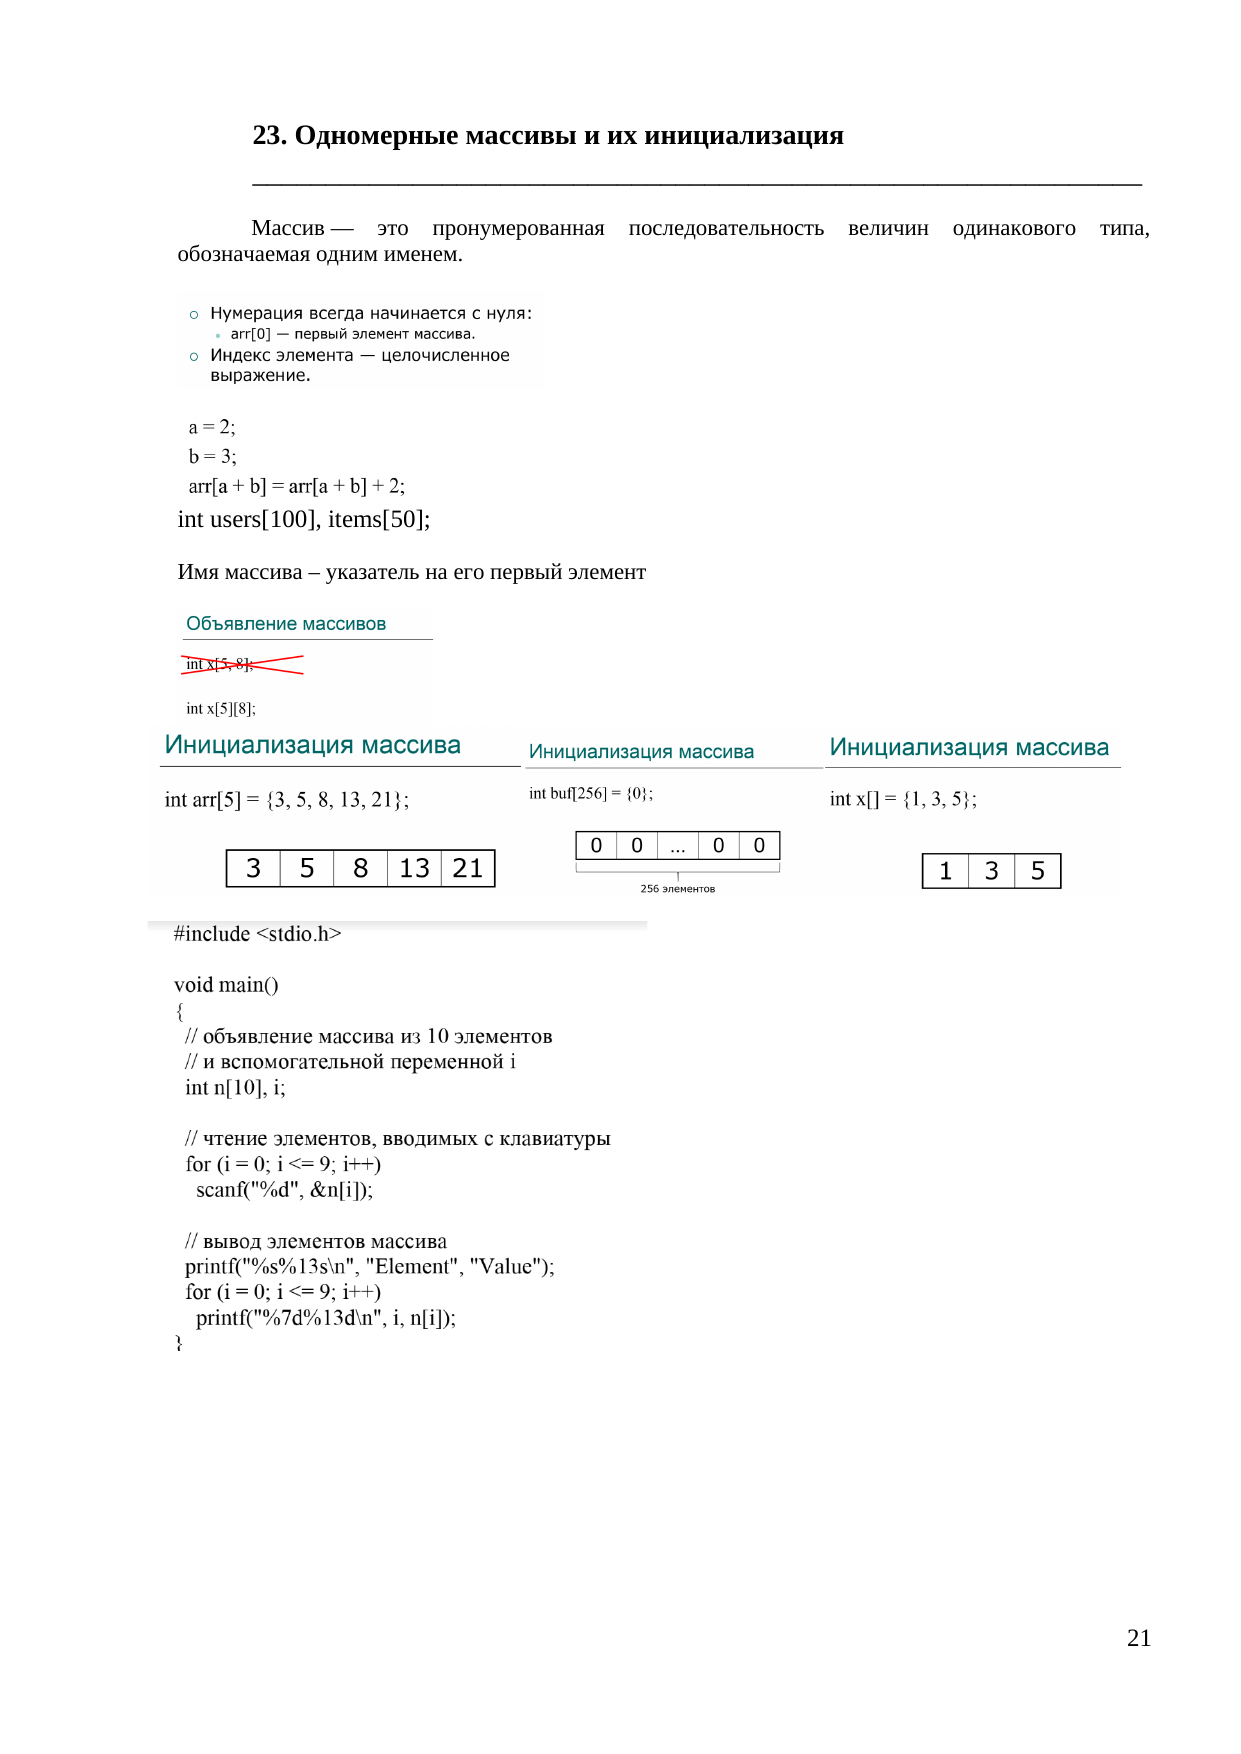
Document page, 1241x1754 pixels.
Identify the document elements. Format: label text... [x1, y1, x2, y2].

picture [177, 416, 415, 505]
text Имя массива – указатель на его первый элемент [177, 558, 1152, 584]
subtitle 23. Одномерные массивы и их инициализация [252, 118, 1152, 151]
text Массив — это пронумерованная последовательность величин одинакового типа, обозначаемая одним именем. [177, 214, 1152, 267]
text int users[100], items[50]; [177, 504, 1152, 533]
picture [147, 610, 1122, 896]
picture [177, 291, 546, 389]
text _____________________________________________________________ [252, 155, 1152, 189]
picture [147, 921, 648, 1351]
